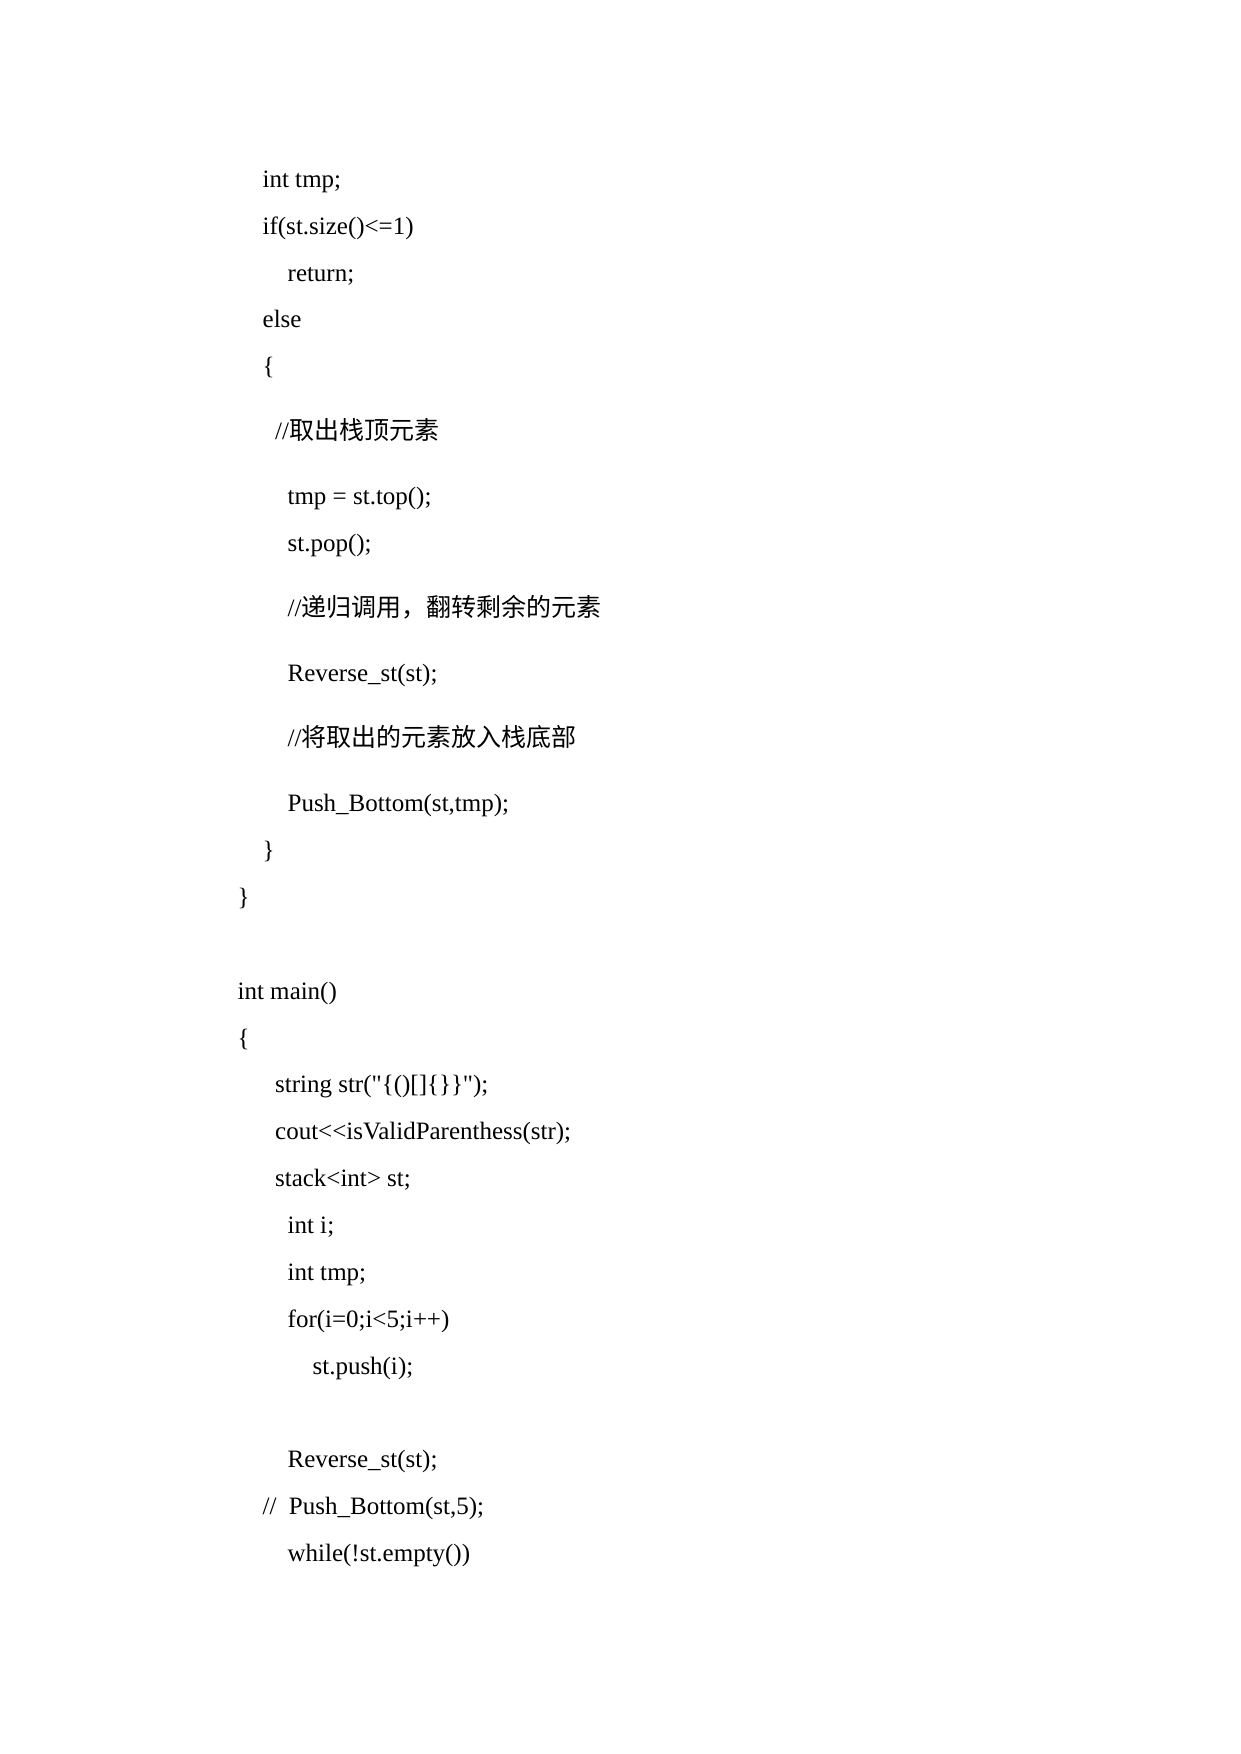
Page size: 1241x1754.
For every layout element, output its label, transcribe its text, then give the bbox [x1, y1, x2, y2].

text //递归调用，翻转剩余的元素 [237, 573, 1053, 638]
text } [237, 880, 1053, 913]
text if(st.size()<=1) [237, 209, 1053, 241]
text int main() [237, 974, 1053, 1006]
text cout<<isValidParenthess(str); [237, 1114, 1053, 1147]
text tmp = st.top(); [237, 479, 1053, 512]
text Push_Bottom(st,tmp); [237, 786, 1053, 819]
text // Push_Bottom(st,5); [237, 1489, 1053, 1522]
text int tmp; [237, 162, 1053, 194]
text string str("{()[]{}}"); [237, 1068, 1053, 1100]
text return; [237, 256, 1053, 288]
text while(!st.empty()) [237, 1536, 1053, 1569]
text Reverse_st(st); [237, 656, 1053, 689]
text stack<int> st; [237, 1161, 1053, 1194]
text for(i=0;i<5;i++) [237, 1302, 1053, 1334]
text int i; [237, 1208, 1053, 1241]
text { [237, 1021, 1053, 1053]
text Reverse_st(st); [237, 1443, 1053, 1475]
text //取出栈顶元素 [237, 396, 1053, 461]
text st.push(i); [237, 1349, 1053, 1381]
text else [237, 303, 1053, 335]
text { [237, 349, 1053, 382]
text //将取出的元素放入栈底部 [237, 703, 1053, 768]
text st.pop(); [237, 526, 1053, 559]
text } [237, 833, 1053, 866]
text int tmp; [237, 1255, 1053, 1288]
